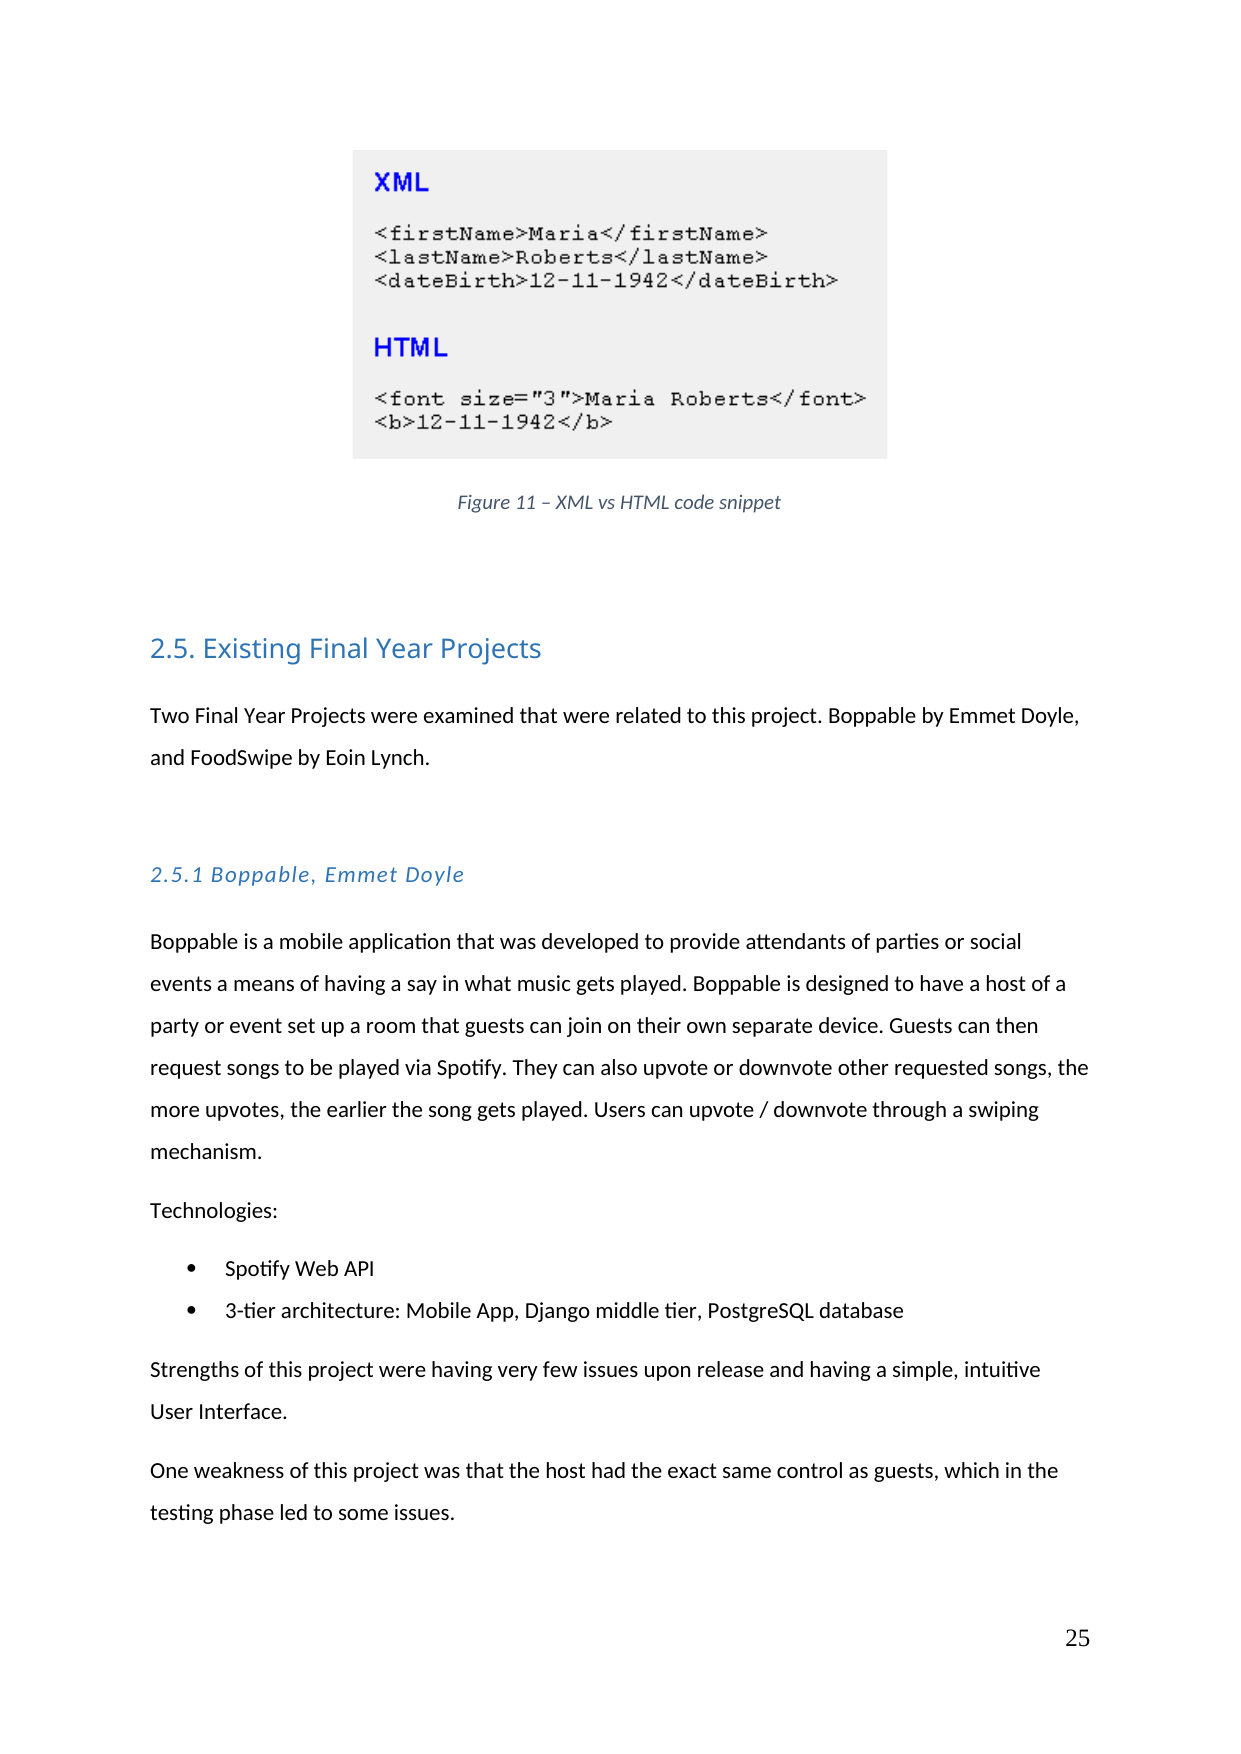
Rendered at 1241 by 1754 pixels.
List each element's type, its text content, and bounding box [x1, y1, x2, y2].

subtitle 2.5. Existing Final Year Projects [150, 629, 1090, 666]
text Strengths of this project were having very few issues upon release and having a simple, intuitive User Interface. [150, 1355, 1090, 1425]
text Two Final Year Projects were examined that were related to this project. Boppable by Emmet Doyle, and FoodSwipe by Eoin Lynch. [150, 701, 1090, 771]
list 3-tier architecture: Mobile App, Django middle tier, PostgreSQL database [187, 1297, 1090, 1324]
picture [352, 150, 888, 459]
text Technologies: [150, 1196, 1090, 1224]
list Spotify Web API [187, 1254, 1090, 1283]
text One weakness of this project was that the host had the exact same control as guests, which in the testing phase led to some issues. [150, 1456, 1090, 1526]
text Figure 11 – XML vs HTML code snippet [150, 489, 1090, 514]
subtitle 2.5.1 Boppable, Emmet Doyle [150, 860, 1090, 888]
text Boppable is a mobile application that was developed to provide attendants of parties or social events a means of having a say in what music gets played. Boppable is designed to have a host of a party or event set up a room that guests can join on their own separate device. Guests can then request songs to be played via Spotify. They can also upvote or downvote other requested songs, the more upvotes, the earlier the song gets played. Users can upvote / downvote through a swiping mechanism. [150, 927, 1090, 1165]
